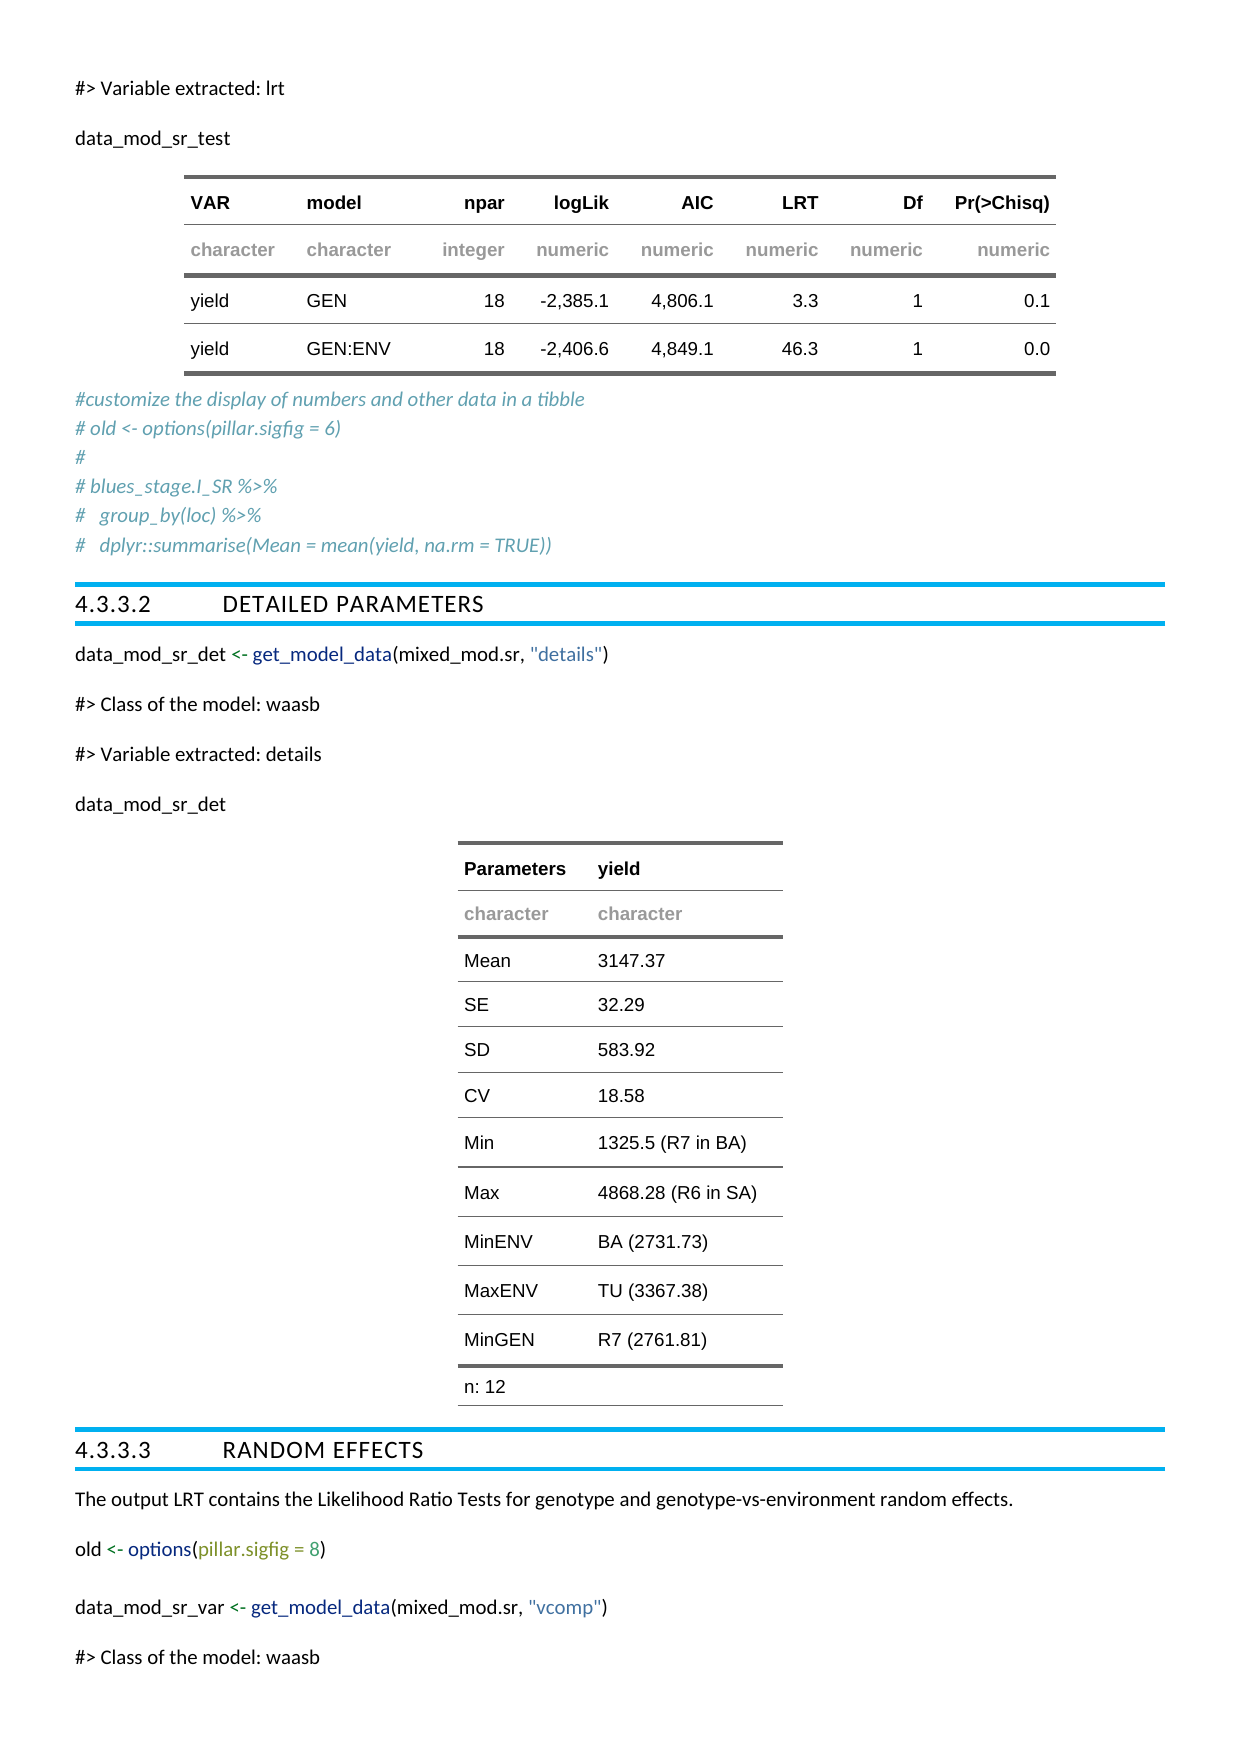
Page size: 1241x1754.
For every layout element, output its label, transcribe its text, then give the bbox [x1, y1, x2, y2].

table_cell 32.29 [591, 982, 783, 1026]
table_header LRT [720, 179, 824, 224]
table_header AIC [615, 179, 720, 224]
table_cell numeric [720, 225, 824, 273]
table_cell n: 12 [458, 1368, 783, 1405]
table_cell 4,849.1 [615, 324, 720, 371]
table_header logLik [511, 179, 615, 224]
table_cell 46.3 [720, 324, 824, 371]
table_header Pr(>Chisq) [929, 179, 1056, 224]
table_cell R7 (2761.81) [591, 1315, 783, 1363]
text #> Variable extracted: details [75, 741, 1165, 766]
text data_mod_sr_det <- get_model_data(mixed_mod.sr, "details") [75, 641, 1165, 666]
table_cell -2,406.6 [511, 324, 615, 371]
table_cell numeric [824, 225, 929, 273]
table_cell Max [458, 1168, 591, 1216]
text #> Variable extracted: lrt [75, 75, 1165, 100]
text #> Class of the model: waasb [75, 1644, 1165, 1670]
table_cell character [184, 225, 300, 273]
table_cell 18.58 [591, 1073, 783, 1117]
table_cell 583.92 [591, 1027, 783, 1072]
table_cell character [300, 225, 416, 273]
text data_mod_sr_det [75, 791, 1165, 816]
table_header Parameters [458, 845, 591, 890]
table_cell 1 [824, 278, 929, 322]
table_cell yield [184, 278, 300, 322]
table_cell 3147.37 [591, 939, 783, 981]
table_header Df [824, 179, 929, 224]
table_cell SD [458, 1027, 591, 1072]
text #customize the display of numbers and other data in a tibble # old <- options(pillar.sigfig = 6) # # blues_stage.I_SR %>% # group_by(loc) %>% # dplyr::summarise(Mean = mean(yield, na.rm = TRUE)) [75, 386, 1165, 557]
table_cell 4868.28 (R6 in SA) [591, 1168, 783, 1216]
table_cell 0.0 [929, 324, 1056, 371]
table_cell MinGEN [458, 1315, 591, 1363]
table_header npar [416, 179, 511, 224]
text #> Class of the model: waasb [75, 691, 1165, 716]
table_cell GEN:ENV [300, 324, 416, 371]
table_header yield [591, 845, 783, 890]
table_cell character [591, 891, 783, 935]
table_cell numeric [511, 225, 615, 273]
table_cell 0.1 [929, 278, 1056, 322]
text data_mod_sr_test [75, 125, 1165, 150]
table_cell yield [184, 324, 300, 371]
table_cell 1325.5 (R7 in BA) [591, 1118, 783, 1166]
table_cell 4,806.1 [615, 278, 720, 322]
table_cell CV [458, 1073, 591, 1117]
subtitle 4.3.3.2 Detailed parameters [75, 587, 1165, 621]
table_cell 3.3 [720, 278, 824, 322]
table_cell GEN [300, 278, 416, 322]
table_cell Min [458, 1118, 591, 1166]
subtitle 4.3.3.3 Random effects [75, 1432, 1165, 1467]
table_cell 18 [416, 278, 511, 322]
table_header VAR [184, 179, 300, 224]
table_cell MaxENV [458, 1266, 591, 1314]
text old <- options(pillar.sigfig = 8) data_mod_sr_var <- get_model_data(mixed_mod.sr, "vcomp") [75, 1536, 1165, 1620]
table_header model [300, 179, 416, 224]
table_cell 1 [824, 324, 929, 371]
table_cell MinENV [458, 1217, 591, 1265]
table_cell BA (2731.73) [591, 1217, 783, 1265]
table_cell SE [458, 982, 591, 1026]
table_cell numeric [615, 225, 720, 273]
table_cell 18 [416, 324, 511, 371]
table_cell -2,385.1 [511, 278, 615, 322]
table_cell character [458, 891, 591, 935]
table_cell integer [416, 225, 511, 273]
table_cell numeric [929, 225, 1056, 273]
table_cell TU (3367.38) [591, 1266, 783, 1314]
table_cell Mean [458, 939, 591, 981]
